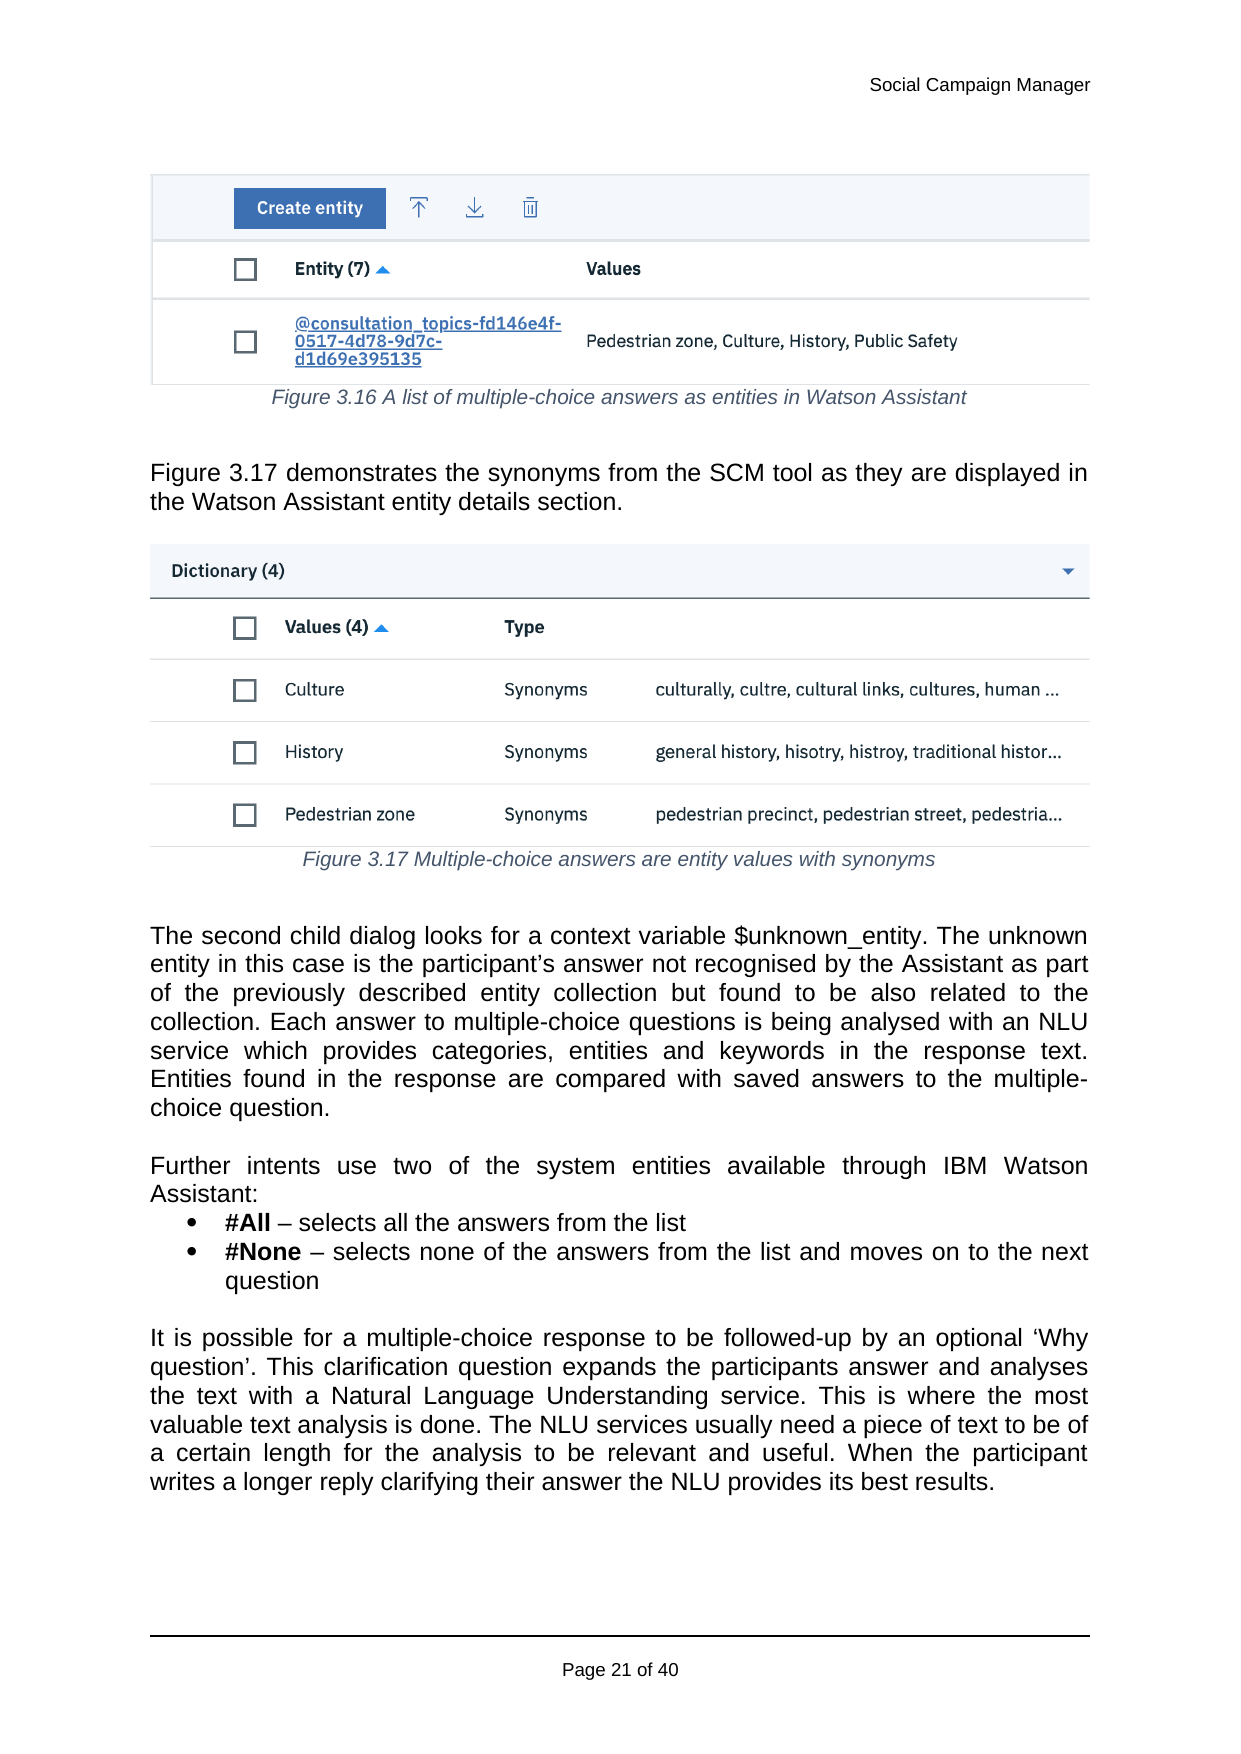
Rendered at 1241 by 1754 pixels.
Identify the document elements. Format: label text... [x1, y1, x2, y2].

text It is possible for a multiple-choice response to be followed-up by an optional ‘Why question’. This clarification question expands the participants answer and analyses the text with a Natural Language Understanding service. This is where the most valuable text analysis is done. The NLU services usually need a piece of text to be of a certain length for the analysis to be relevant and useful. When the participant writes a longer reply clarifying their answer the NLU provides its best results. [150, 1323, 1090, 1496]
list #All – selects all the answers from the list [187, 1208, 1090, 1237]
picture [150, 174, 1090, 385]
list #None – selects none of the answers from the list and moves on to the next question [187, 1237, 1090, 1295]
picture [150, 544, 1090, 848]
text Further intents use two of the system entities available through IBM Watson Assistant: [150, 1151, 1090, 1208]
text The second child dialog looks for a context variable $unknown_entity. The unknown entity in this case is the participant’s answer not recognised by the Assistant as part of the previously described entity collection but found to be also related to the collection. Each answer to multiple-choice questions is being analysed with an NLU service which provides categories, entities and keywords in the response text. Entities found in the response are compared with saved answers to the multiple-choice question. [150, 921, 1090, 1122]
